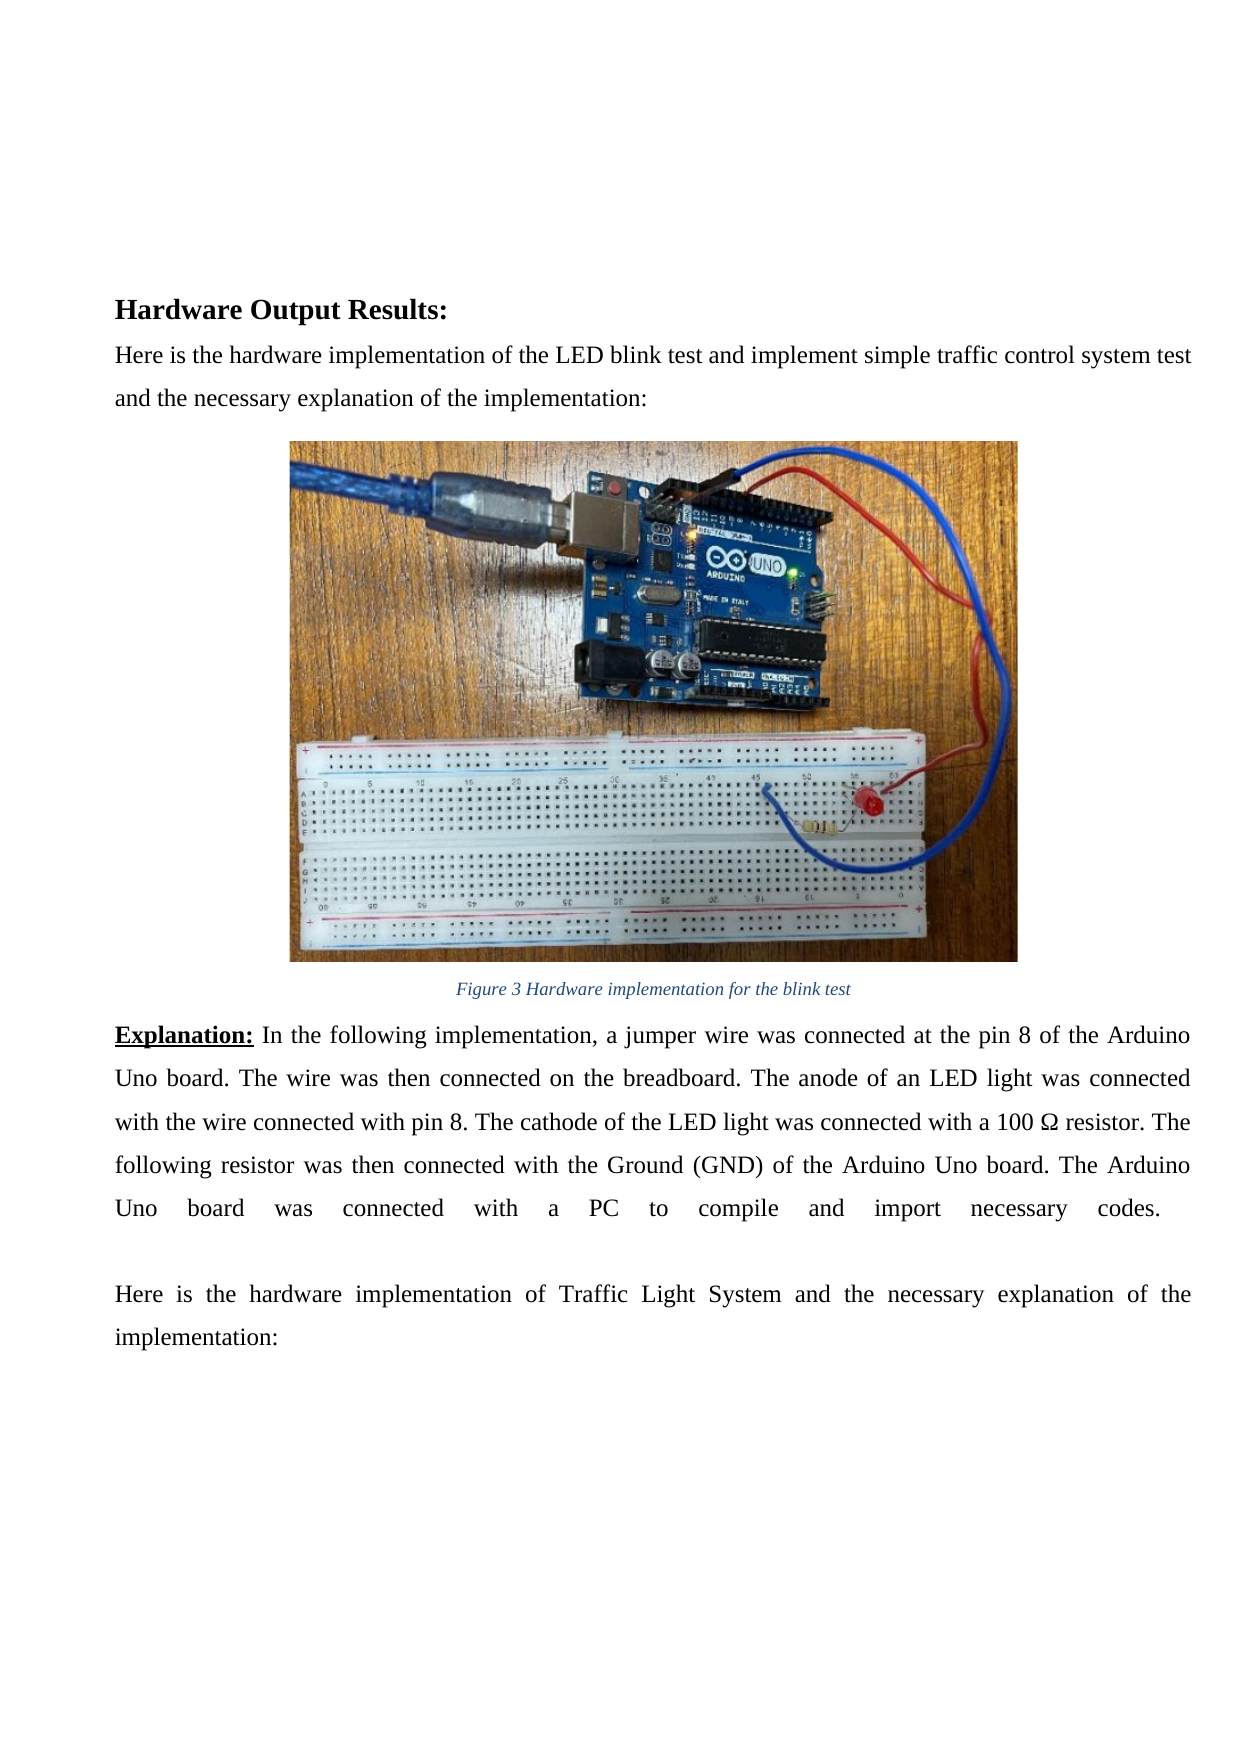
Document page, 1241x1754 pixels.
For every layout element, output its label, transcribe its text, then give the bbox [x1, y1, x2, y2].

subtitle Explanation: In the following implementation, a jumper wire was connected at the pin 8 of the Arduino Uno board. The wire was then connected on the breadboard. The anode of an LED light was connected with the wire connected with pin 8. The cathode of the LED light was connected with a 100 Ω resistor. The following resistor was then connected with the Ground (GND) of the Arduino Uno board. The Arduino Uno board was connected with a PC to compile and import necessary codes. Here is the hardware implementation of Traffic Light System and the necessary explanation of the implementation: [114, 1020, 1192, 1351]
subtitle Hardware Output Results: Here is the hardware implementation of the LED blink test and implement simple traffic control system test and the necessary explanation of the implementation: [114, 292, 1192, 412]
text Figure 3 Hardware implementation for the blink test [114, 978, 1192, 999]
picture [289, 441, 1018, 962]
